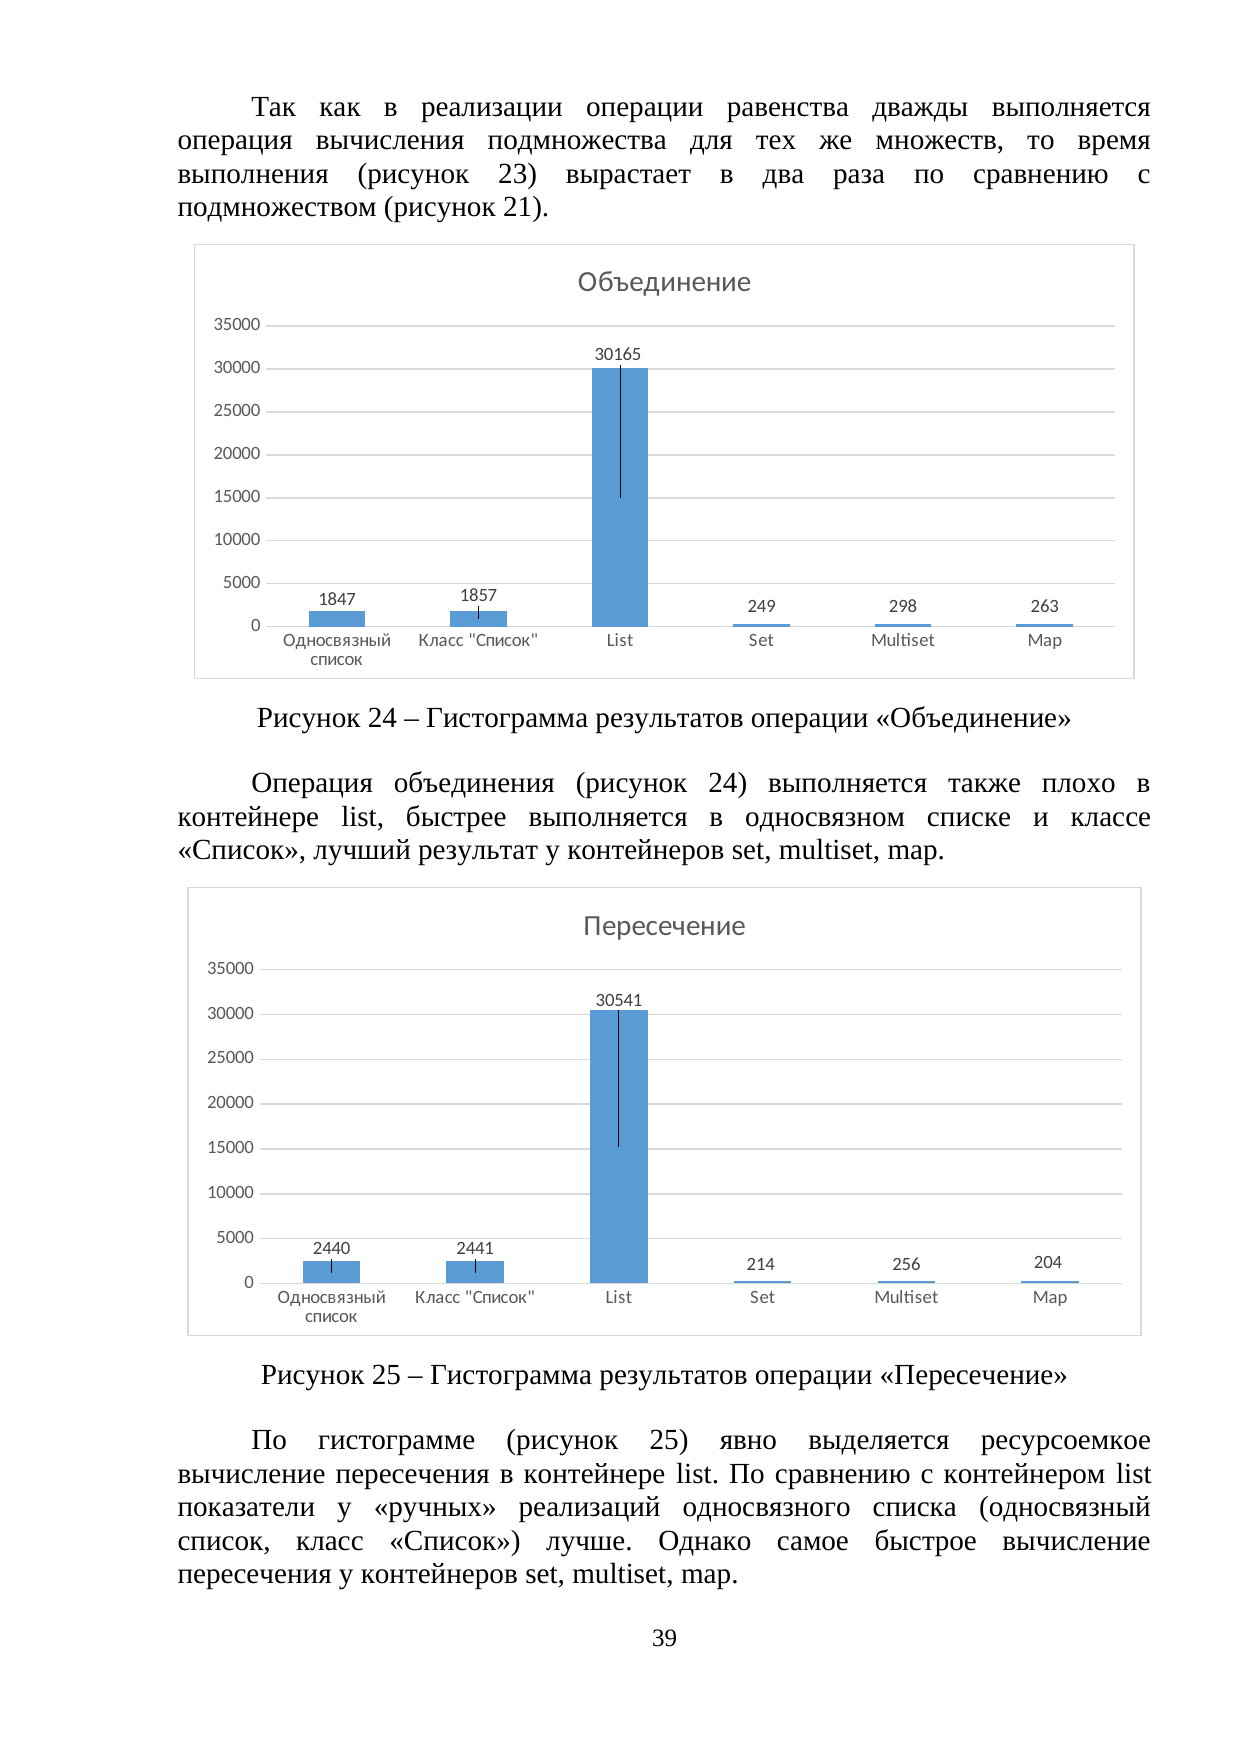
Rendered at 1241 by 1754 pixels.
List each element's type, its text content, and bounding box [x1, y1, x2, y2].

text Операция объединения (рисунок 24) выполняется также плохо в контейнере list, быстрее выполняется в односвязном списке и классе «Список», лучший результат у контейнеров set, multiset, map. [177, 765, 1152, 866]
text Рисунок 25 – Гистограмма результатов операции «Пересечение» [177, 1357, 1152, 1391]
text Так как в реализации операции равенства дважды выполняется операция вычисления подмножества для тех же множеств, то время выполнения (рисунок 23) вырастает в два раза по сравнению с подмножеством (рисунок 21). [177, 89, 1152, 223]
text Рисунок 24 – Гистограмма результатов операции «Объединение» [177, 700, 1152, 734]
text По гистограмме (рисунок 25) явно выделяется ресурсоемкое вычисление пересечения в контейнере list. По сравнению с контейнером list показатели у «ручных» реализаций односвязного списка (односвязный список, класс «Список») лучше. Однако самое быстрое вычисление пересечения у контейнеров set, multiset, map. [177, 1422, 1152, 1590]
